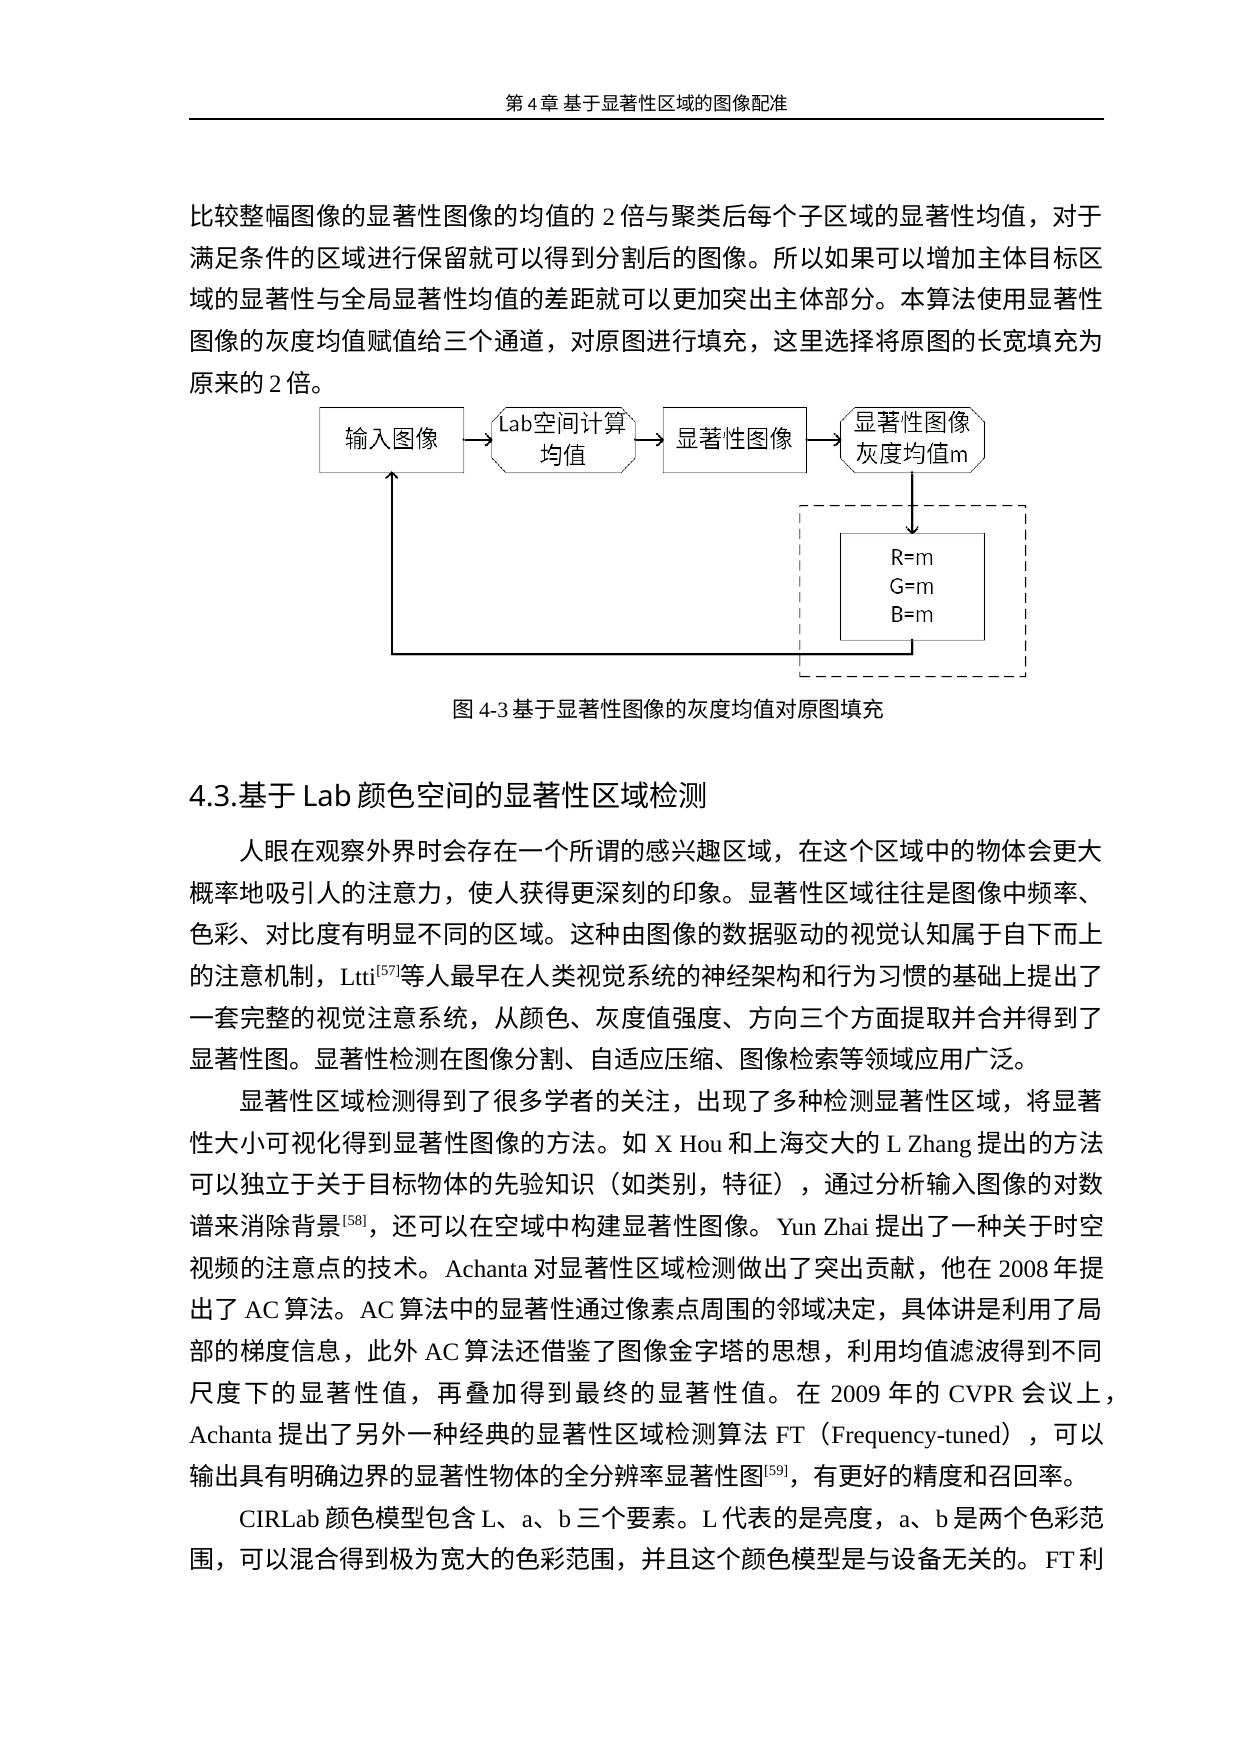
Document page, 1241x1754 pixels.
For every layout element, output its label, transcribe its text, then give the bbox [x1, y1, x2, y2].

subtitle 图4-3基于显著性图像的灰度均值对原图填充 [189, 698, 1104, 723]
text 显著性区域检测得到了很多学者的关注，出现了多种检测显著性区域，将显著性大小可视化得到显著性图像的方法。如X Hou和上海交大的L Zhang提出的方法可以独立于关于目标物体的先验知识（如类别，特征），通过分析输入图像的对数谱来消除背景[58]，还可以在空域中构建显著性图像。Yun Zhai提出了一种关于时空视频的注意点的技术。Achanta对显著性区域检测做出了突出贡献，他在2008年提出了AC算法。AC算法中的显著性通过像素点周围的邻域决定，具体讲是利用了局部的梯度信息，此外AC算法还借鉴了图像金字塔的思想，利用均值滤波得到不同尺度下的显著性值，再叠加得到最终的显著性值。在2009年的CVPR会议上，Achanta提出了另外一种经典的显著性区域检测算法FT（Frequency-tuned），可以输出具有明确边界的显著性物体的全分辨率显著性图[59]，有更好的精度和召回率。 [189, 1077, 1104, 1494]
text CIRLab颜色模型包含L、a、b三个要素。L代表的是亮度，a、b是两个色彩范围，可以混合得到极为宽大的色彩范围，并且这个颜色模型是与设备无关的。FT利用CIRLab颜色模型，利用了颜色和亮度的特征，并且易于实现。原图中每个像素的显著性的值表现为CIRLab颜色空间上当前像素和全局平均值的距离： [189, 1494, 1104, 1577]
text 人眼在观察外界时会存在一个所谓的感兴趣区域，在这个区域中的物体会更大概率地吸引人的注意力，使人获得更深刻的印象。显著性区域往往是图像中频率、色彩、对比度有明显不同的区域。这种由图像的数据驱动的视觉认知属于自下而上的注意机制，Ltti[57]等人最早在人类视觉系统的神经架构和行为习惯的基础上提出了一套完整的视觉注意系统，从颜色、灰度值强度、方向三个方面提取并合并得到了显著性图。显著性检测在图像分割、自适应压缩、图像检索等领域应用广泛。 [189, 827, 1104, 1077]
subtitle 4.3.基于Lab颜色空间的显著性区域检测 [189, 773, 1104, 814]
